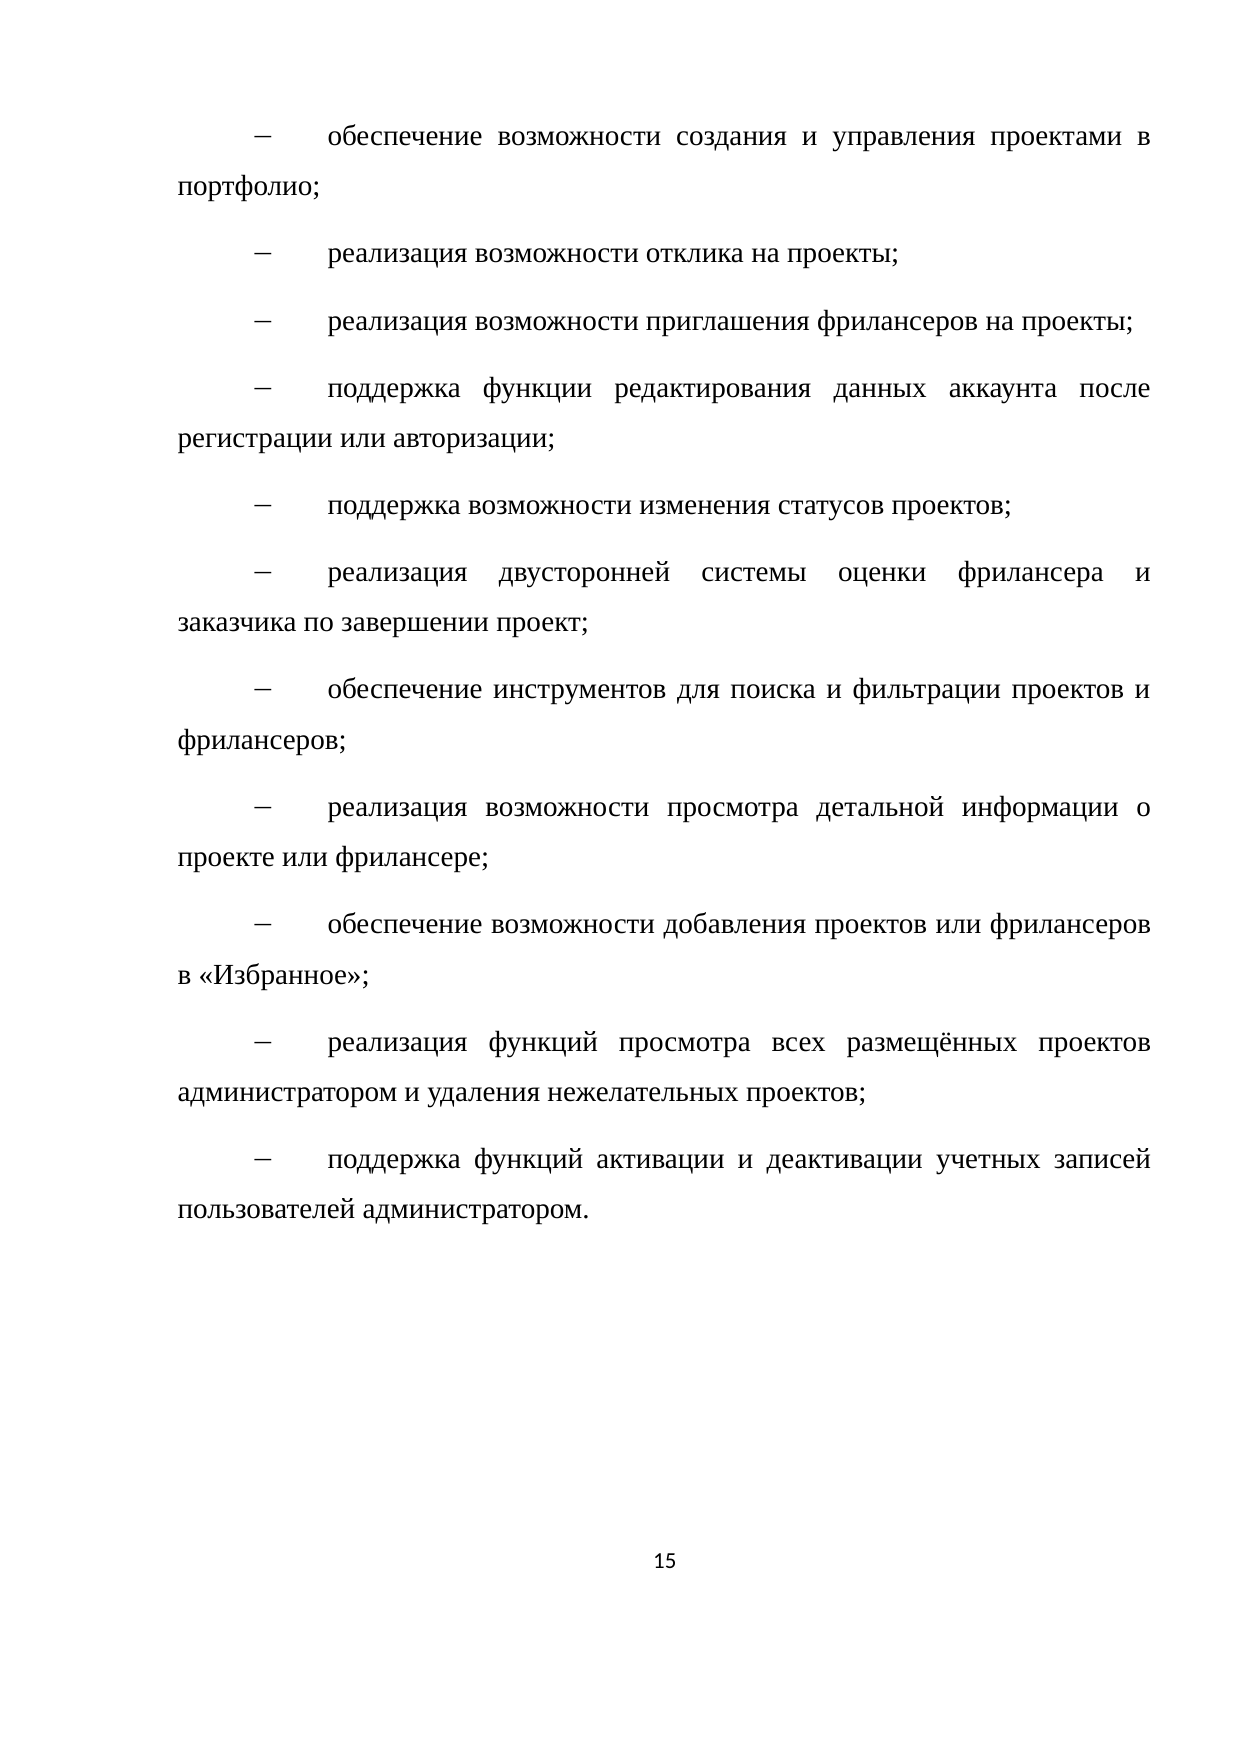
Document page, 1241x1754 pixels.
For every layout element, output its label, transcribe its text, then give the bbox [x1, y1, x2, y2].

text реализация функций просмотра всех размещённых проектов администратором и удаления нежелательных проектов; [177, 1024, 1152, 1108]
text реализация возможности просмотра детальной информации о проекте или фрилансере; [177, 789, 1152, 873]
text поддержка возможности изменения статусов проектов; [177, 487, 1152, 521]
text реализация двусторонней системы оценки фрилансера и заказчика по завершении проект; [177, 554, 1152, 638]
text поддержка функции редактирования данных аккаунта после регистрации или авторизации; [177, 370, 1152, 454]
text обеспечение возможности создания и управления проектами в портфолио; [177, 118, 1152, 202]
text обеспечение инструментов для поиска и фильтрации проектов и фрилансеров; [177, 672, 1152, 756]
text поддержка функций активации и деактивации учетных записей пользователей администратором. [177, 1141, 1152, 1225]
text реализация возможности отклика на проекты; [177, 236, 1152, 269]
text обеспечение возможности добавления проектов или фрилансеров в «Избранное»; [177, 906, 1152, 990]
text реализация возможности приглашения фрилансеров на проекты; [177, 303, 1152, 336]
